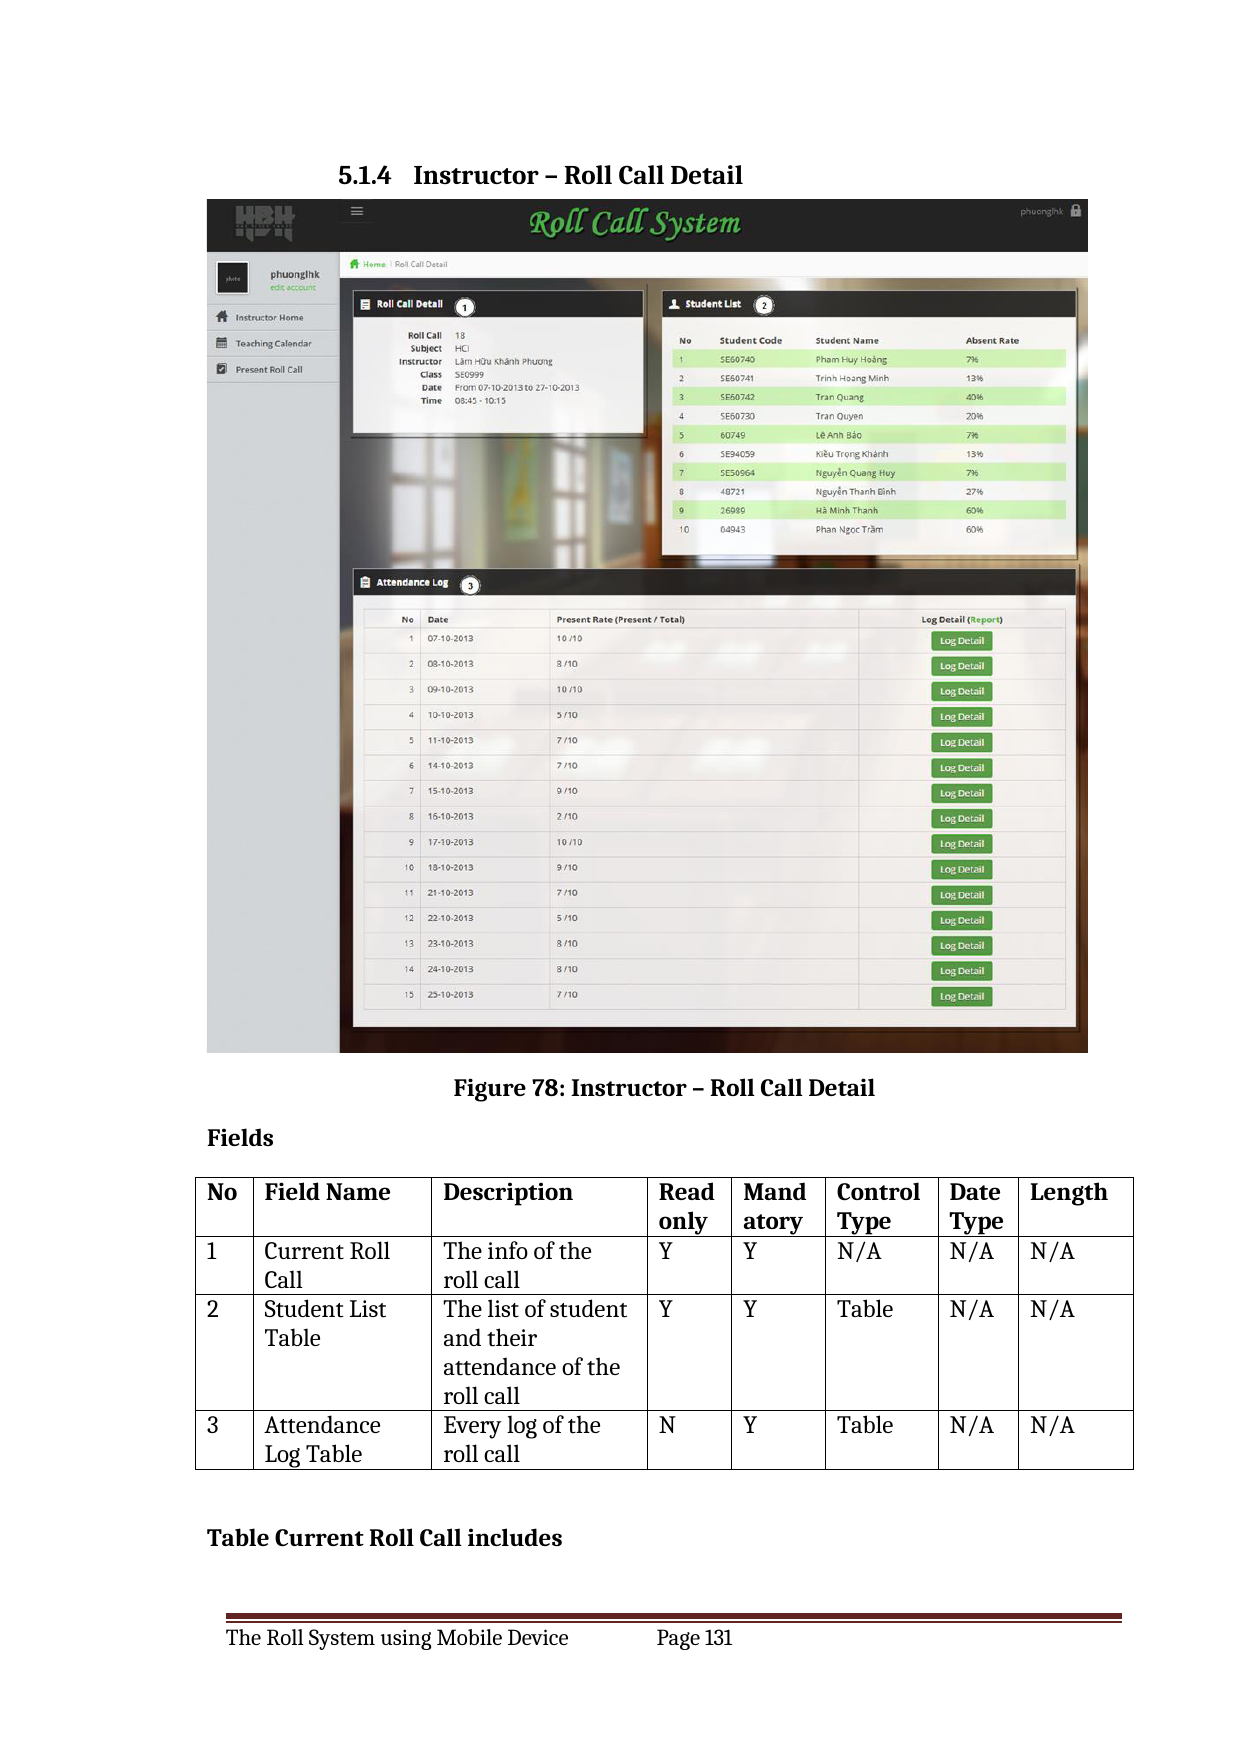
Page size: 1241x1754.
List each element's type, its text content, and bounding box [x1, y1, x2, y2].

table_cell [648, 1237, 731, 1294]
text Fields [207, 1123, 1122, 1152]
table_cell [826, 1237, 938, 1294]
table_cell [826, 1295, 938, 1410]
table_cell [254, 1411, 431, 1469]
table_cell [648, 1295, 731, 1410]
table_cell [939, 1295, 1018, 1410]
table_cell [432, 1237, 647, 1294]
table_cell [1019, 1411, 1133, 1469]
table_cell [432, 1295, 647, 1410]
text Table Current Roll Call includes [207, 1524, 1122, 1553]
text Figure 78: Instructor – Roll Call Detail [207, 1074, 1122, 1103]
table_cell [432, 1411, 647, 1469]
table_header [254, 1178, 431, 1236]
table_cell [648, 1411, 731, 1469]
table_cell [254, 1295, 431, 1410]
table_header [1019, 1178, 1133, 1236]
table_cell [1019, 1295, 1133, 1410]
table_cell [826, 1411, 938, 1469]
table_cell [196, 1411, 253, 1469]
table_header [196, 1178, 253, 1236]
subtitle Instructor – Roll Call Detail [338, 160, 1122, 191]
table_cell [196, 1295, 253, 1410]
picture [206, 199, 1088, 1053]
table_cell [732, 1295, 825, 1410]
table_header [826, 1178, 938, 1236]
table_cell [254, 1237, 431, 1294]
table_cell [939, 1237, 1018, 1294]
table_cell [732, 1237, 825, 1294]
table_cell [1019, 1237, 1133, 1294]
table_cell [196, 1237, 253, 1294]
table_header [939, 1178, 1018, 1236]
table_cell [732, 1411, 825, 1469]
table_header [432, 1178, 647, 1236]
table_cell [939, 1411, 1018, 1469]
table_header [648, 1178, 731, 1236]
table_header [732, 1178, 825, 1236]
